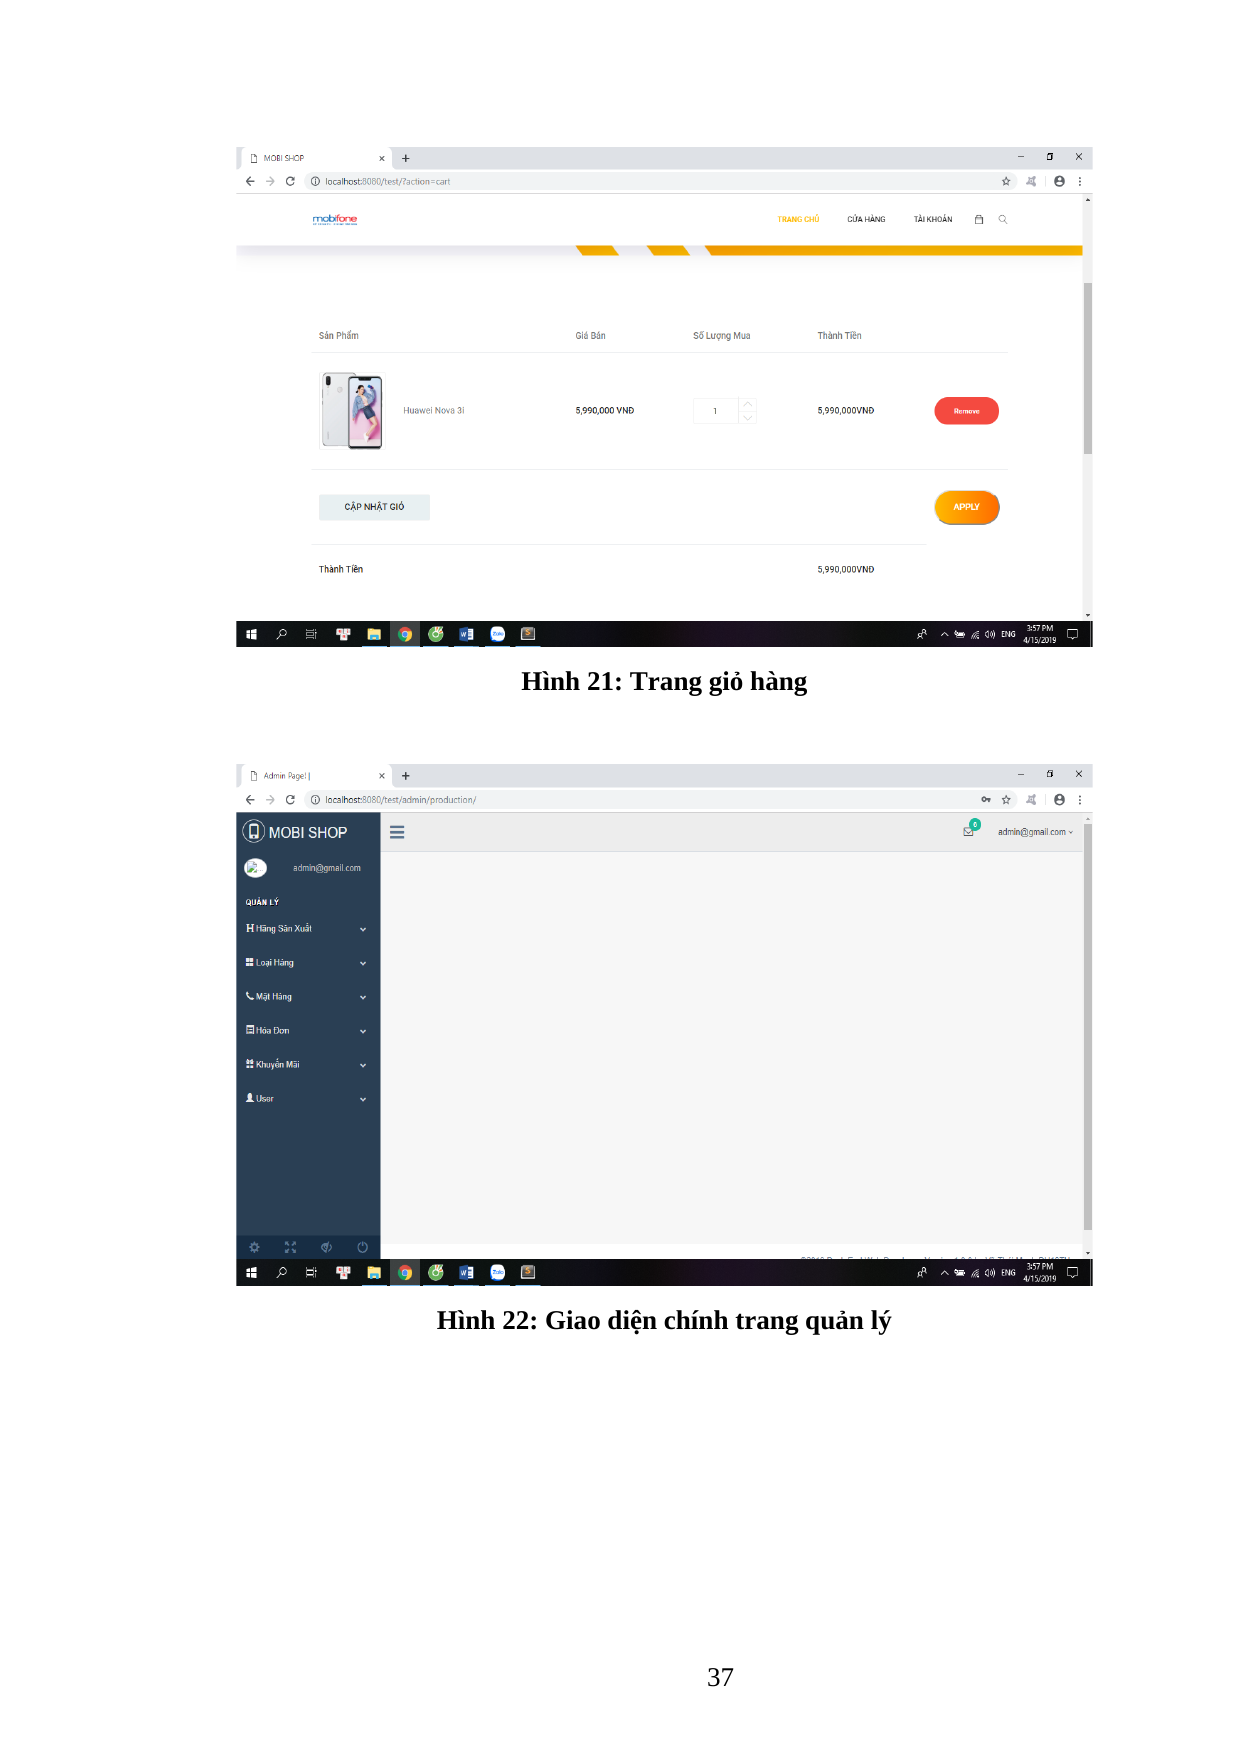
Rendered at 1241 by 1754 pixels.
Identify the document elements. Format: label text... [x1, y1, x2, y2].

picture [236, 764, 1093, 1286]
picture [236, 147, 1093, 647]
